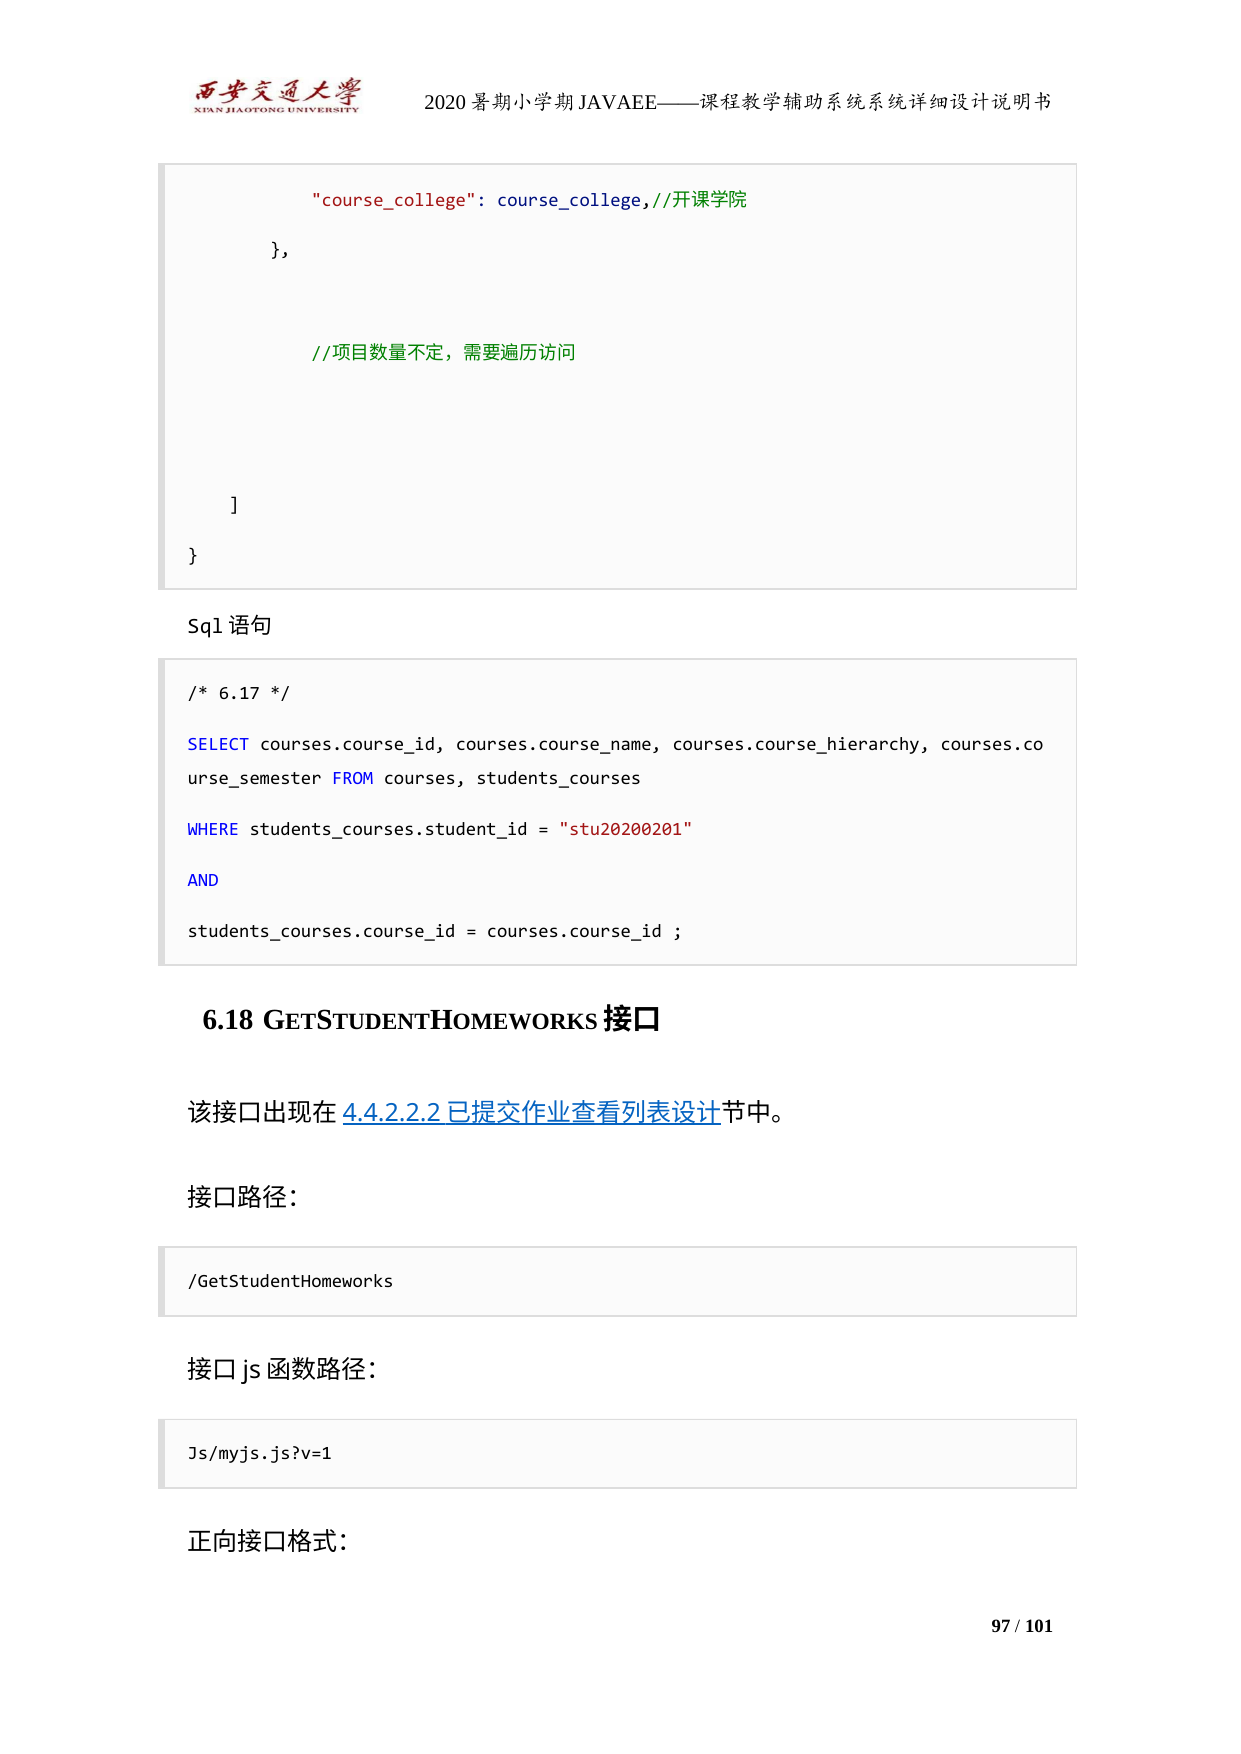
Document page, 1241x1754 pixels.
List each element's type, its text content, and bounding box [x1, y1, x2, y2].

text /GetStudentHomeworks [165, 1248, 1076, 1315]
text 正向接口格式： [187, 1506, 1053, 1574]
text "course_college": course_college,//开课学院 [165, 165, 1076, 214]
text //项目数量不定，需要遍历访问 [165, 316, 1076, 367]
text SELECT courses.course_id, courses.course_name, courses.course_hierarchy, courses.course_semester FROM courses, students_courses [165, 709, 1076, 794]
text Sql语句 [187, 607, 1053, 641]
text 该接口出现在4.4.2.2.2已提交作业查看列表设计节中。 [187, 1076, 1053, 1144]
subtitle GetStudentHomeworks接口 [202, 983, 1053, 1051]
text ] [165, 469, 1076, 519]
text WHERE students_courses.student_id = "stu20200201" [165, 794, 1076, 845]
text Js/myjs.js?v=1 [165, 1420, 1076, 1487]
text 接口js函数路径： [187, 1333, 1053, 1401]
text /* 6.17 */ [165, 660, 1076, 709]
text } [165, 519, 1076, 588]
picture [189, 77, 364, 114]
text AND [165, 845, 1076, 896]
text 接口路径： [187, 1161, 1053, 1229]
text students_courses.course_id = courses.course_id ; [165, 896, 1076, 964]
text }, [165, 214, 1076, 265]
